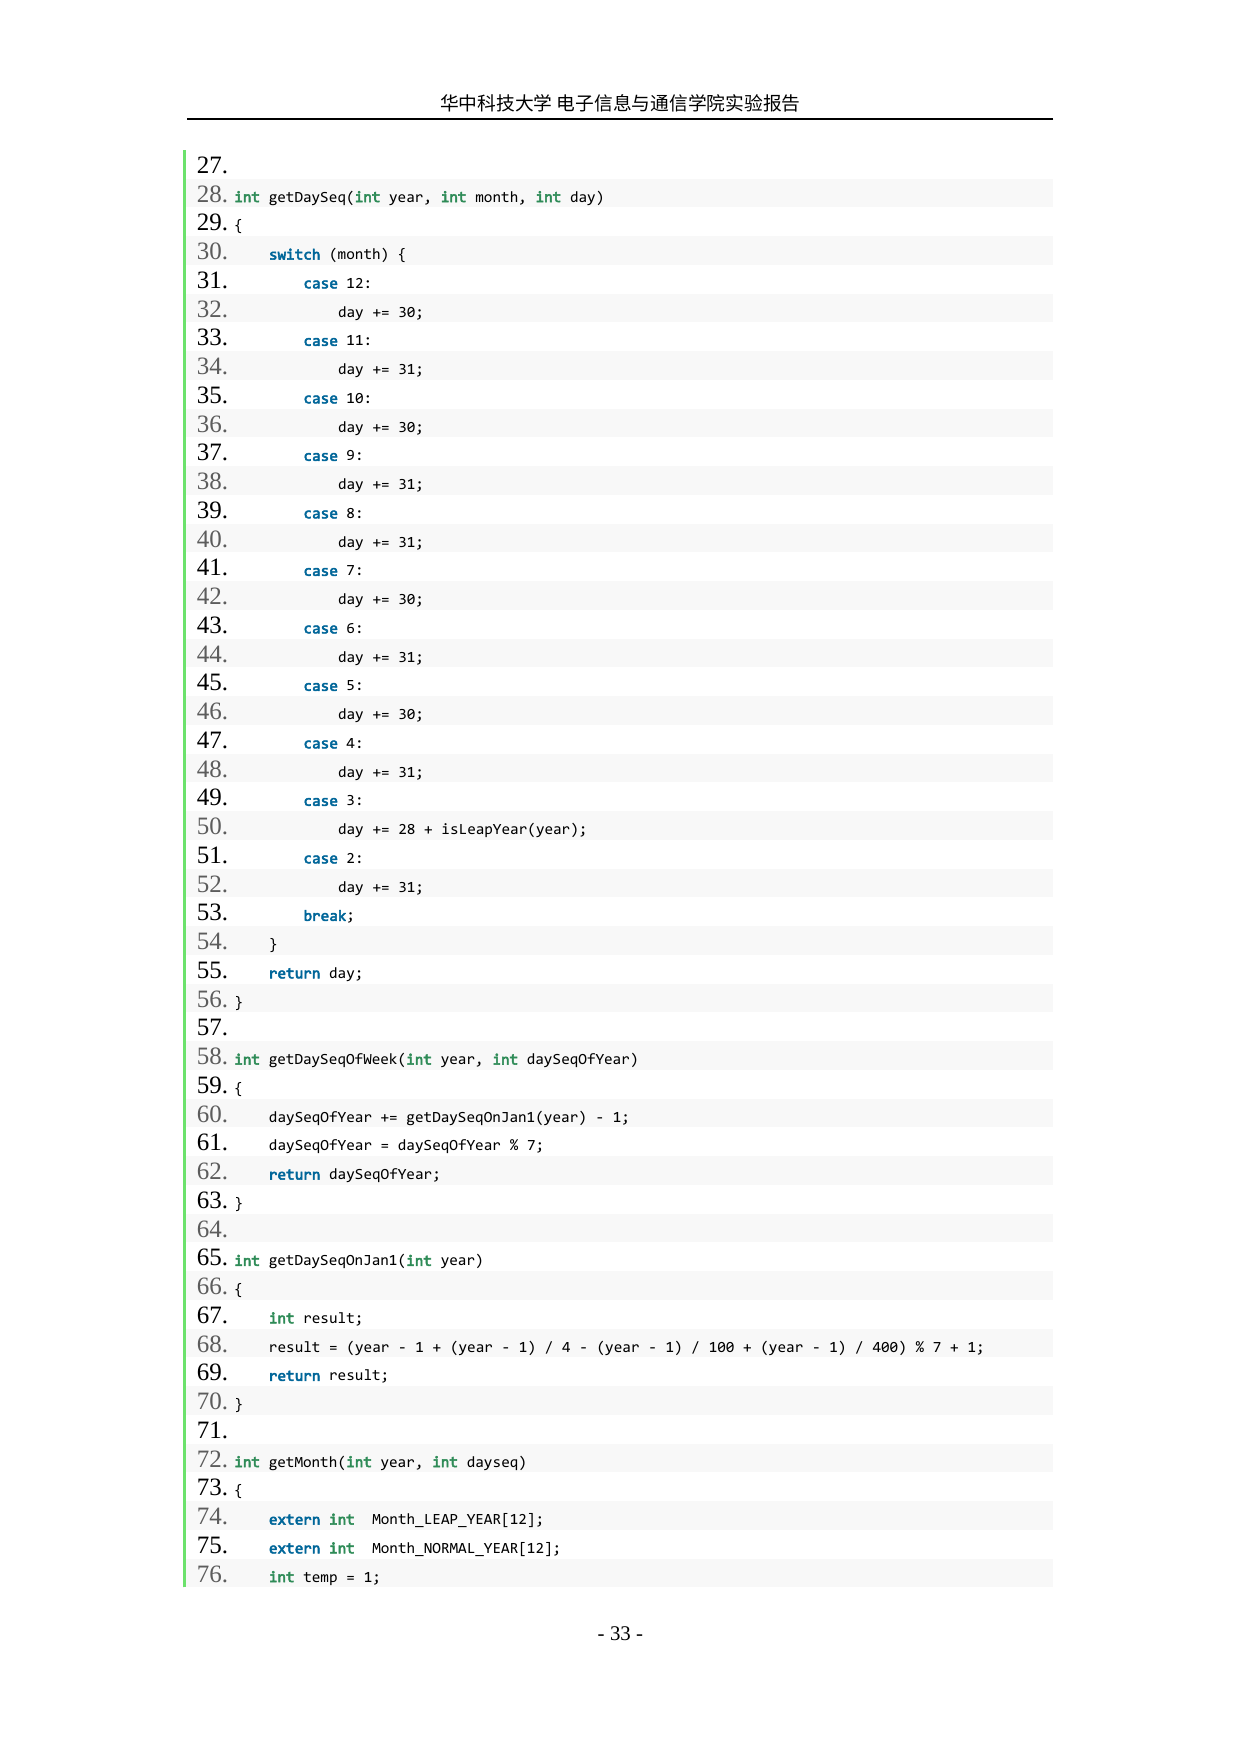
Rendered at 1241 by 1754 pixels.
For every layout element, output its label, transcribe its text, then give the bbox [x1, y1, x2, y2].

list day += 31; [186, 754, 1053, 782]
list } [186, 1386, 1053, 1415]
list { [186, 1271, 1053, 1300]
list day += 31; [186, 466, 1053, 495]
list case 6: [186, 610, 1053, 639]
list day += 30; [186, 409, 1053, 437]
list { [186, 1070, 1053, 1099]
list case 9: [186, 437, 1053, 466]
list day += 30; [186, 294, 1053, 322]
list day += 31; [186, 639, 1053, 667]
list int getDaySeqOfWeek(int year, int daySeqOfYear) [186, 1041, 1053, 1070]
list int temp = 1; [186, 1559, 1053, 1587]
list case 12: [186, 265, 1053, 294]
list day += 31; [186, 869, 1053, 897]
list } [186, 926, 1053, 955]
list return daySeqOfYear; [186, 1156, 1053, 1185]
list day += 30; [186, 696, 1053, 725]
list case 7: [186, 552, 1053, 581]
list int getMonth(int year, int dayseq) [186, 1444, 1053, 1472]
list case 11: [186, 322, 1053, 351]
list daySeqOfYear += getDaySeqOnJan1(year) - 1; [186, 1099, 1053, 1127]
list int getDaySeq(int year, int month, int day) [186, 179, 1053, 207]
list { [186, 207, 1053, 236]
list case 10: [186, 380, 1053, 409]
list case 3: [186, 782, 1053, 811]
list return result; [186, 1357, 1053, 1386]
list day += 31; [186, 524, 1053, 552]
list result = (year - 1 + (year - 1) / 4 - (year - 1) / 100 + (year - 1) / 400) % 7 + 1; [186, 1329, 1053, 1357]
list int result; [186, 1300, 1053, 1329]
list daySeqOfYear = daySeqOfYear % 7; [186, 1127, 1053, 1156]
list day += 28 + isLeapYear(year); [186, 811, 1053, 840]
list } [186, 1185, 1053, 1214]
list case 5: [186, 667, 1053, 696]
list switch (month) { [186, 236, 1053, 265]
list day += 30; [186, 581, 1053, 610]
list { [186, 1472, 1053, 1501]
list case 4: [186, 725, 1053, 754]
list day += 31; [186, 351, 1053, 380]
list extern int Month_LEAP_YEAR[12]; [186, 1501, 1053, 1530]
list break; [186, 897, 1053, 926]
list return day; [186, 955, 1053, 984]
list extern int Month_NORMAL_YEAR[12]; [186, 1530, 1053, 1559]
list } [186, 984, 1053, 1012]
list case 2: [186, 840, 1053, 869]
list int getDaySeqOnJan1(int year) [186, 1242, 1053, 1271]
list case 8: [186, 495, 1053, 524]
